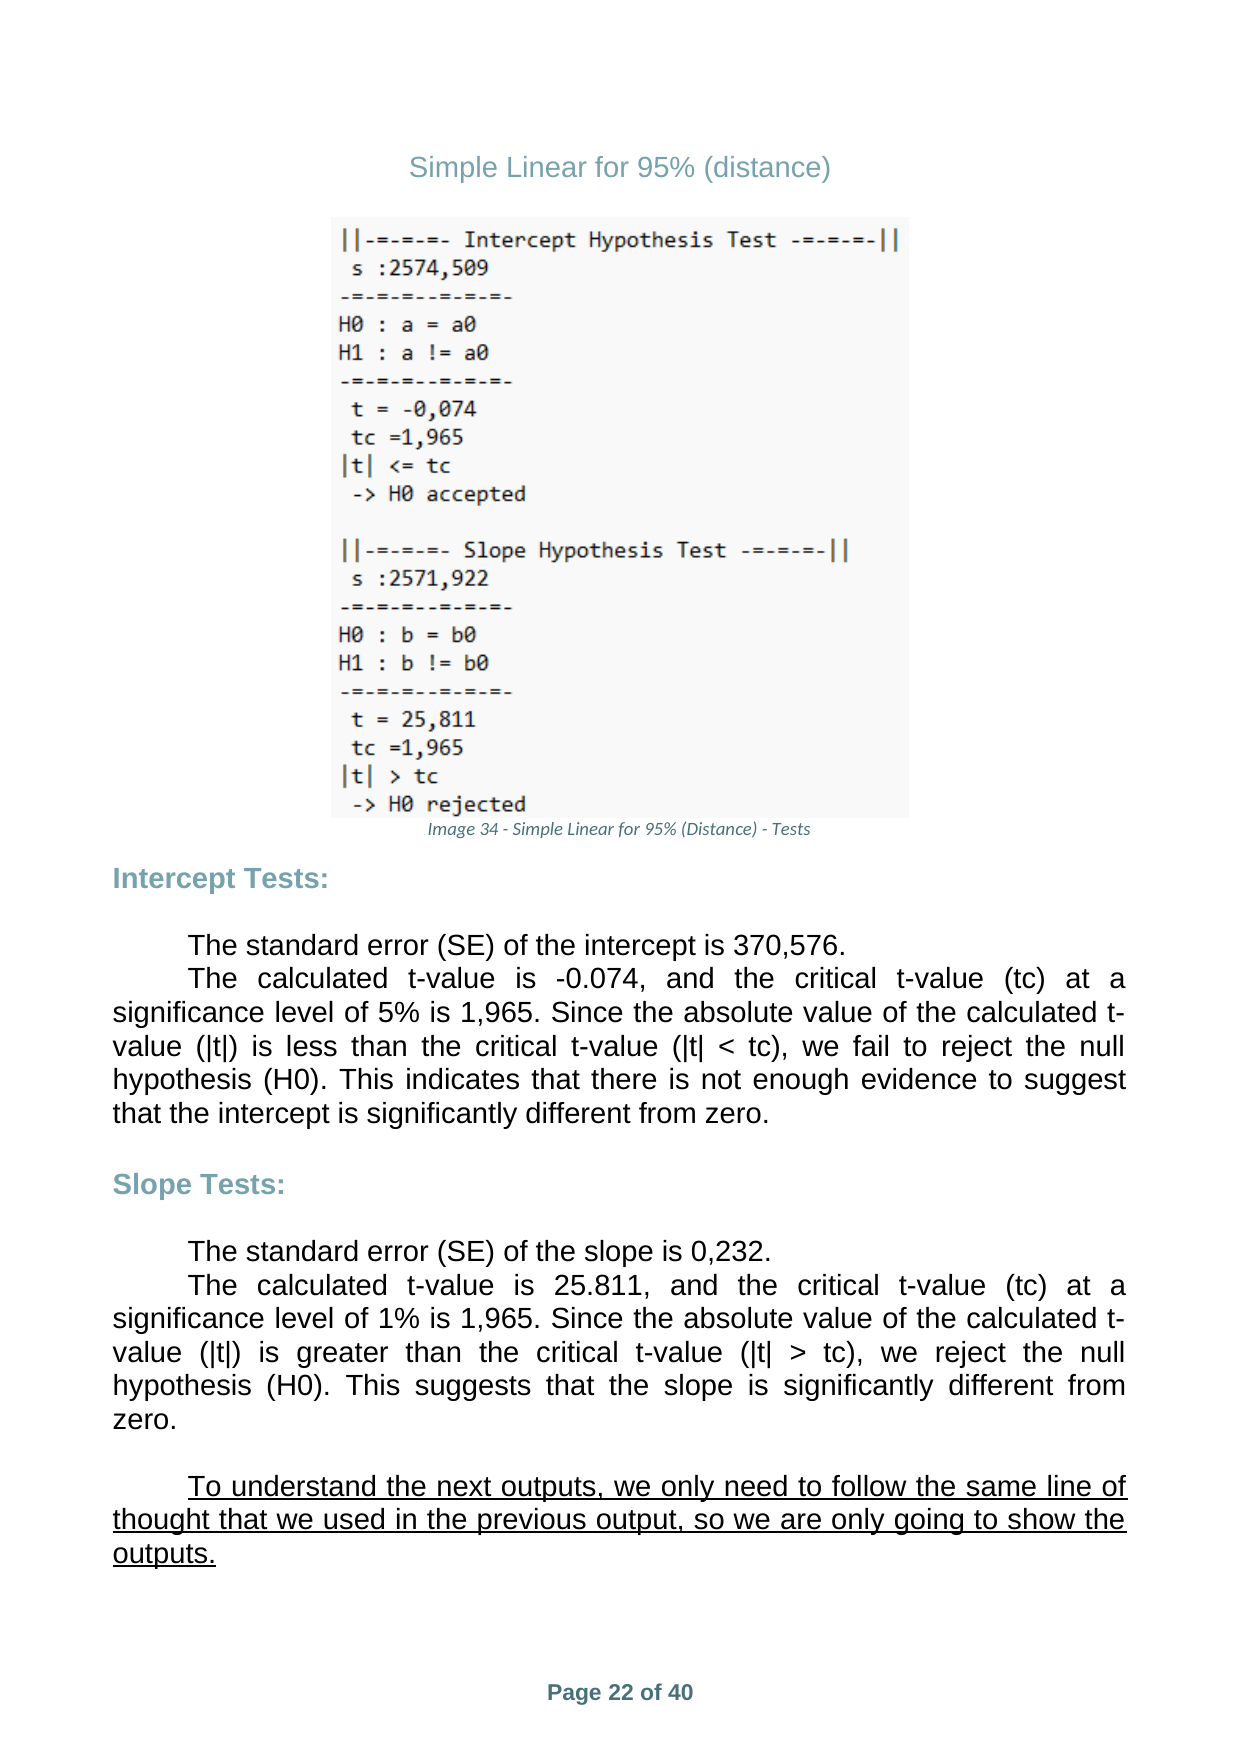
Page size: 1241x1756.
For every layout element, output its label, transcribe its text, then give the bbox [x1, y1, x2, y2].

text To understand the next outputs, we only need to follow the same line of thought that we used in the previous output, so we are only going to show the outputs. [112, 1469, 1128, 1569]
text The calculated t-value is 25.811, and the critical t-value (tc) at a significance level of 1% is 1,965. Since the absolute value of the calculated t-value (|t|) is greater than the critical t-value (|t| > tc), we reject the null hypothesis (H0). This suggests that the slope is significantly different from zero. [112, 1268, 1128, 1435]
text The standard error (SE) of the slope is 0,232. [112, 1234, 1128, 1268]
subtitle Slope Tests: [112, 1167, 1128, 1201]
text The standard error (SE) of the intercept is 370,576. [112, 928, 1128, 962]
text Image 34 - Simple Linear for 95% (Distance) - Tests [112, 817, 1128, 840]
subtitle Intercept Tests: [112, 861, 1128, 894]
subtitle Simple Linear for 95% (distance) [112, 150, 1128, 183]
text The calculated t-value is -0.074, and the critical t-value (tc) at a significance level of 5% is 1,965. Since the absolute value of the calculated t-value (|t|) is less than the critical t-value (|t| < tc), we fail to reject the null hypothesis (H0). This indicates that there is not enough evidence to suggest that the intercept is significantly different from zero. [112, 962, 1128, 1129]
picture [331, 217, 910, 818]
